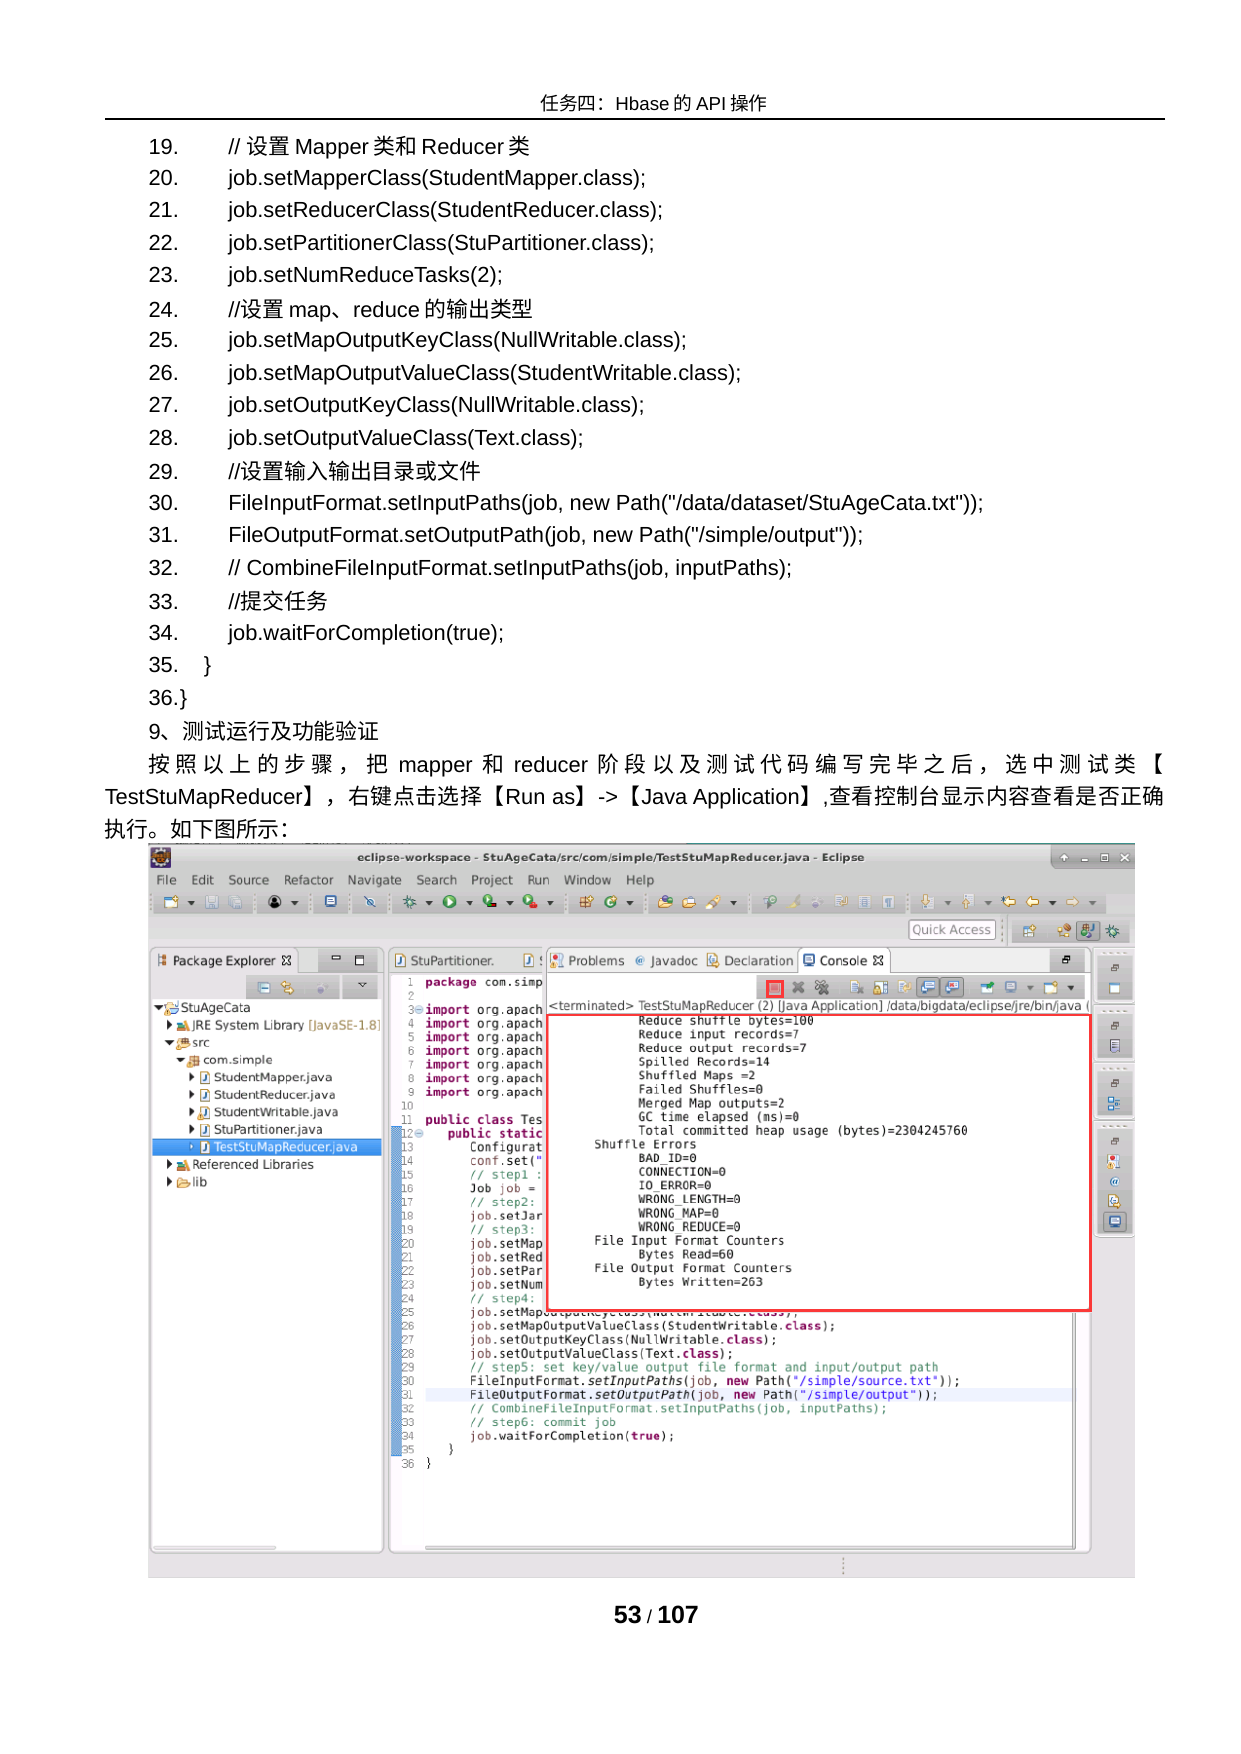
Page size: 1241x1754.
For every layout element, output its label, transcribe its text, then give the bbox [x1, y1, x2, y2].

text 按照以上的步骤，把mapper和reducer阶段以及测试代码编写完毕之后，选中测试类【 TestStuMapReducer】，右键点击选择【Run as】->【Java Application】,查看控制台显示内容查看是否正确执行。如下图所示： [104, 746, 1165, 844]
list //提交任务 [104, 584, 1165, 616]
list // 设置Mapper类和Reducer类 [104, 129, 1165, 161]
picture [148, 843, 1135, 1578]
list //设置map、reduce的输出类型 [104, 291, 1165, 324]
list job.setMapOutputValueClass(StudentWritable.class); [104, 356, 1165, 389]
list } [104, 649, 1165, 681]
list job.setMapperClass(StudentMapper.class); [104, 161, 1165, 194]
list job.setOutputValueClass(Text.class); [104, 421, 1165, 454]
list } [104, 681, 1165, 714]
list // CombineFileInputFormat.setInputPaths(job, inputPaths); [104, 551, 1165, 584]
list job.setOutputKeyClass(NullWritable.class); [104, 389, 1165, 421]
list job.setReducerClass(StudentReducer.class); [104, 194, 1165, 226]
list FileOutputFormat.setOutputPath(job, new Path("/simple/output")); [104, 519, 1165, 551]
list job.waitForCompletion(true); [104, 616, 1165, 649]
list //设置输入输出目录或文件 [104, 454, 1165, 486]
list job.setNumReduceTasks(2); [104, 259, 1165, 291]
list job.setPartitionerClass(StuPartitioner.class); [104, 226, 1165, 259]
list job.setMapOutputKeyClass(NullWritable.class); [104, 324, 1165, 356]
list FileInputFormat.setInputPaths(job, new Path("/data/dataset/StuAgeCata.txt")); [104, 486, 1165, 519]
text 9、测试运行及功能验证 [104, 714, 1165, 746]
